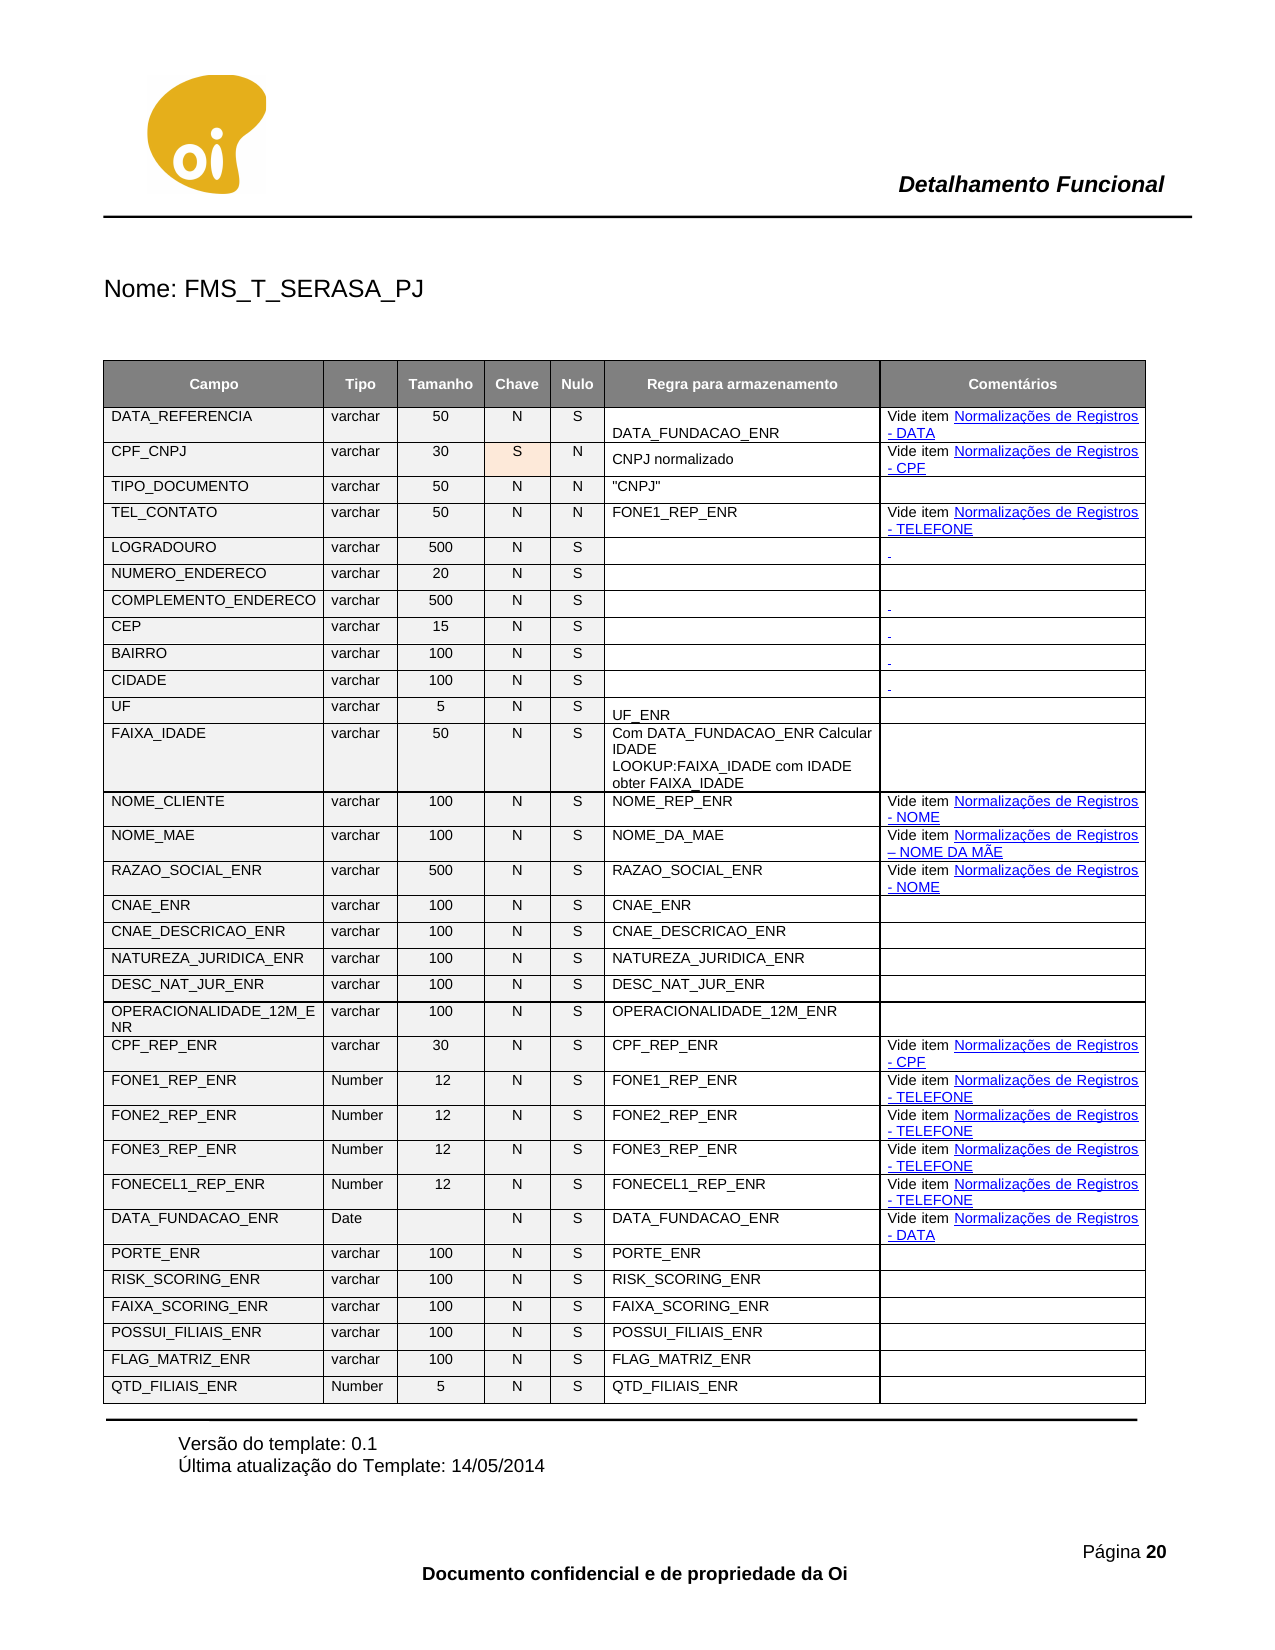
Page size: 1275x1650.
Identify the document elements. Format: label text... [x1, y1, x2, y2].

table_cell FONE2_REP_ENR [605, 1106, 879, 1140]
table_cell S [551, 565, 604, 590]
table_cell [881, 671, 1145, 697]
table_cell 5 [398, 698, 484, 723]
table_cell [605, 618, 879, 643]
table_cell CNAE_DESCRICAO_ENR [104, 923, 323, 948]
table_cell Vide item Normalizações de Registros - TELEFONE [881, 504, 1145, 537]
table_cell varchar [324, 1324, 397, 1350]
table_cell CNAE_ENR [605, 896, 879, 922]
table_cell FLAG_MATRIZ_ENR [104, 1351, 323, 1376]
table_cell [881, 1351, 1145, 1376]
table_cell NATUREZA_JURIDICA_ENR [104, 949, 323, 975]
table_cell N [485, 1351, 550, 1376]
table_cell UF_ENR [605, 698, 879, 723]
table_cell NUMERO_ENDERECO [104, 565, 323, 590]
table_cell NOME_REP_ENR [605, 793, 879, 826]
table_cell FONE1_REP_ENR [104, 1072, 323, 1105]
table_cell 15 [398, 618, 484, 643]
table_cell N [485, 1324, 550, 1350]
table_cell TEL_CONTATO [104, 504, 323, 537]
table_cell varchar [324, 1003, 397, 1036]
table_cell DATA_FUNDACAO_ENR [605, 408, 879, 442]
table_cell DATA_FUNDACAO_ENR [104, 1210, 323, 1243]
table_cell 30 [398, 443, 484, 476]
table_cell FONE3_REP_ENR [605, 1141, 879, 1174]
table_cell CNPJ normalizado [605, 443, 879, 476]
table_cell [605, 671, 879, 697]
table_cell varchar [324, 1037, 397, 1071]
table_cell NATUREZA_JURIDICA_ENR [605, 949, 879, 975]
table_cell N [485, 671, 550, 697]
table_cell S [551, 1003, 604, 1036]
table_header Tipo [324, 361, 397, 407]
table_cell N [485, 1271, 550, 1297]
table_cell S [551, 923, 604, 948]
table_cell varchar [324, 671, 397, 697]
table_cell S [551, 896, 604, 922]
table_cell FONE1_REP_ENR [605, 1072, 879, 1105]
table_cell [605, 565, 879, 590]
table_cell DESC_NAT_JUR_ENR [104, 976, 323, 1001]
table_cell [881, 1245, 1145, 1270]
table_cell FLAG_MATRIZ_ENR [605, 1351, 879, 1376]
table_cell N [551, 504, 604, 537]
table_cell S [551, 1377, 604, 1403]
table_cell OPERACIONALIDADE_12M_ENR [104, 1003, 323, 1036]
table_cell Vide item Normalizações de Registros – NOME DA MÃE [881, 827, 1145, 861]
table_cell 12 [398, 1141, 484, 1174]
table_cell BAIRRO [104, 645, 323, 670]
table_cell COMPLEMENTO_ENDERECO [104, 591, 323, 617]
table_cell Number [324, 1175, 397, 1209]
table_cell N [485, 1141, 550, 1174]
table_cell S [551, 949, 604, 975]
table_cell S [551, 671, 604, 697]
table_cell RAZAO_SOCIAL_ENR [605, 862, 879, 895]
table_cell varchar [324, 1351, 397, 1376]
table_cell 100 [398, 1298, 484, 1323]
table_cell Vide item Normalizações de Registros - CPF [881, 1037, 1145, 1071]
table_cell 100 [398, 827, 484, 861]
table_cell POSSUI_FILIAIS_ENR [605, 1324, 879, 1350]
table_cell S [551, 408, 604, 442]
table_cell N [485, 724, 550, 791]
table_cell varchar [324, 1245, 397, 1270]
table_cell S [551, 591, 604, 617]
table_cell S [551, 724, 604, 791]
table_cell [881, 618, 1145, 643]
table_cell PORTE_ENR [605, 1245, 879, 1270]
table_cell S [551, 1351, 604, 1376]
table_cell CPF_REP_ENR [104, 1037, 323, 1071]
table_cell 100 [398, 1271, 484, 1297]
table_cell Vide item Normalizações de Registros - TELEFONE [881, 1106, 1145, 1140]
table_cell varchar [324, 477, 397, 503]
table_header Regra para armazenamento [605, 361, 879, 407]
table_cell N [485, 1175, 550, 1209]
table_cell 100 [398, 645, 484, 670]
table_cell varchar [324, 923, 397, 948]
table_cell [881, 538, 1145, 564]
table_cell S [551, 862, 604, 895]
table_cell N [485, 949, 550, 975]
table_cell [881, 976, 1145, 1001]
table_cell varchar [324, 724, 397, 791]
table_cell [605, 591, 879, 617]
table_cell [881, 1271, 1145, 1297]
table_cell N [485, 1106, 550, 1140]
table_cell POSSUI_FILIAIS_ENR [104, 1324, 323, 1350]
text Nome: FMS_T_SERASA_PJ [103, 274, 1167, 303]
table_cell 100 [398, 1351, 484, 1376]
table_header Nulo [551, 361, 604, 407]
table_cell [881, 923, 1145, 948]
table_cell [881, 645, 1145, 670]
table_cell 100 [398, 949, 484, 975]
table_cell varchar [324, 591, 397, 617]
table_cell N [485, 565, 550, 590]
table_cell 100 [398, 896, 484, 922]
table_cell varchar [324, 618, 397, 643]
table_cell 12 [398, 1106, 484, 1140]
table_cell varchar [324, 408, 397, 442]
table_cell [881, 565, 1145, 590]
table_cell Vide item Normalizações de Registros - DATA [881, 408, 1145, 442]
table_cell [881, 949, 1145, 975]
table_cell NOME_CLIENTE [104, 793, 323, 826]
table_cell S [551, 1175, 604, 1209]
table_cell S [551, 793, 604, 826]
table_cell varchar [324, 827, 397, 861]
table_cell S [551, 1210, 604, 1243]
table_cell 12 [398, 1175, 484, 1209]
table_cell Vide item Normalizações de Registros - NOME [881, 862, 1145, 895]
table_cell N [485, 1210, 550, 1243]
table_cell CEP [104, 618, 323, 643]
table_cell S [551, 1271, 604, 1297]
table_cell N [551, 477, 604, 503]
table_header Comentários [881, 361, 1145, 407]
table_cell S [551, 698, 604, 723]
table_cell S [551, 1037, 604, 1071]
table_cell 50 [398, 408, 484, 442]
table_cell S [551, 1324, 604, 1350]
table_cell FONE2_REP_ENR [104, 1106, 323, 1140]
table_cell N [551, 443, 604, 476]
table_cell N [485, 1377, 550, 1403]
table_cell OPERACIONALIDADE_12M_ENR [605, 1003, 879, 1036]
table_cell [605, 645, 879, 670]
table_cell FAIXA_SCORING_ENR [104, 1298, 323, 1323]
table_cell S [551, 538, 604, 564]
table_cell N [485, 1245, 550, 1270]
table_cell varchar [324, 698, 397, 723]
table_cell CNAE_DESCRICAO_ENR [605, 923, 879, 948]
table_cell varchar [324, 949, 397, 975]
table_cell DESC_NAT_JUR_ENR [605, 976, 879, 1001]
table_cell varchar [324, 793, 397, 826]
table_cell Vide item Normalizações de Registros - TELEFONE [881, 1175, 1145, 1209]
table_cell Number [324, 1377, 397, 1403]
table_cell NOME_DA_MAE [605, 827, 879, 861]
table_cell N [485, 793, 550, 826]
table_cell 100 [398, 671, 484, 697]
table_cell 50 [398, 477, 484, 503]
table_cell FAIXA_IDADE [104, 724, 323, 791]
table_cell UF [104, 698, 323, 723]
table_cell S [551, 1072, 604, 1105]
table_cell [881, 724, 1145, 791]
table_cell [881, 1298, 1145, 1323]
table_cell S [551, 827, 604, 861]
table_cell 100 [398, 793, 484, 826]
table_cell QTD_FILIAIS_ENR [605, 1377, 879, 1403]
table_cell "CNPJ" [605, 477, 879, 503]
table_cell N [485, 645, 550, 670]
table_cell N [485, 477, 550, 503]
table_cell N [485, 862, 550, 895]
table_cell N [485, 976, 550, 1001]
table_cell N [485, 827, 550, 861]
table_cell 100 [398, 923, 484, 948]
table_cell [605, 538, 879, 564]
table_cell [881, 1003, 1145, 1036]
table_cell N [485, 504, 550, 537]
table_cell N [485, 698, 550, 723]
table_cell FAIXA_SCORING_ENR [605, 1298, 879, 1323]
table_cell S [551, 1245, 604, 1270]
table_cell S [551, 618, 604, 643]
table_cell FONECEL1_REP_ENR [605, 1175, 879, 1209]
table_cell CPF_REP_ENR [605, 1037, 879, 1071]
table_cell N [485, 591, 550, 617]
table_cell N [485, 1003, 550, 1036]
table_cell TIPO_DOCUMENTO [104, 477, 323, 503]
table_cell S [485, 443, 550, 476]
table_cell varchar [324, 565, 397, 590]
table_cell S [551, 645, 604, 670]
table_header Campo [104, 361, 323, 407]
table_cell 30 [398, 1037, 484, 1071]
table_cell Number [324, 1141, 397, 1174]
table_cell FONE1_REP_ENR [605, 504, 879, 537]
table_cell varchar [324, 443, 397, 476]
table_cell NOME_MAE [104, 827, 323, 861]
table_cell 20 [398, 565, 484, 590]
table_cell [881, 477, 1145, 503]
table_cell S [551, 1298, 604, 1323]
table_cell varchar [324, 538, 397, 564]
table_cell 100 [398, 1003, 484, 1036]
table_cell Vide item Normalizações de Registros - DATA [881, 1210, 1145, 1243]
table_cell N [485, 1298, 550, 1323]
table_cell 500 [398, 862, 484, 895]
table_cell N [485, 1072, 550, 1105]
table_cell S [551, 976, 604, 1001]
table_cell DATA_REFERENCIA [104, 408, 323, 442]
table_cell N [485, 896, 550, 922]
table_cell RAZAO_SOCIAL_ENR [104, 862, 323, 895]
table_cell S [551, 1106, 604, 1140]
table_cell CPF_CNPJ [104, 443, 323, 476]
table_cell Number [324, 1072, 397, 1105]
table_cell LOGRADOURO [104, 538, 323, 564]
table_cell Date [324, 1210, 397, 1243]
table_cell varchar [324, 862, 397, 895]
table_cell 100 [398, 1245, 484, 1270]
table_cell N [485, 1037, 550, 1071]
table_cell 500 [398, 538, 484, 564]
table_cell Com DATA_FUNDACAO_ENR Calcular IDADE LOOKUP:FAIXA_IDADE com IDADE obter FAIXA_IDADE [605, 724, 879, 791]
table_cell N [485, 618, 550, 643]
table_cell FONECEL1_REP_ENR [104, 1175, 323, 1209]
table_cell varchar [324, 896, 397, 922]
table_cell 5 [398, 1377, 484, 1403]
table_cell 12 [398, 1072, 484, 1105]
table_cell [881, 591, 1145, 617]
table_cell DATA_FUNDACAO_ENR [605, 1210, 879, 1243]
table_cell QTD_FILIAIS_ENR [104, 1377, 323, 1403]
table_cell PORTE_ENR [104, 1245, 323, 1270]
table_cell RISK_SCORING_ENR [104, 1271, 323, 1297]
table_cell 50 [398, 724, 484, 791]
table_cell varchar [324, 504, 397, 537]
table_cell N [485, 408, 550, 442]
table_cell 100 [398, 1324, 484, 1350]
table_cell Vide item Normalizações de Registros - TELEFONE [881, 1072, 1145, 1105]
table_header Chave [485, 361, 550, 407]
table_cell varchar [324, 1271, 397, 1297]
table_cell Vide item Normalizações de Registros - NOME [881, 793, 1145, 826]
table_cell N [485, 923, 550, 948]
table_cell Number [324, 1106, 397, 1140]
table_cell 50 [398, 504, 484, 537]
table_cell N [485, 538, 550, 564]
table_cell Vide item Normalizações de Registros - CPF [881, 443, 1145, 476]
table_cell FONE3_REP_ENR [104, 1141, 323, 1174]
picture [147, 75, 267, 194]
table_header Tamanho [398, 361, 484, 407]
table_cell [881, 1377, 1145, 1403]
table_cell CNAE_ENR [104, 896, 323, 922]
table_cell 100 [398, 976, 484, 1001]
table_cell varchar [324, 645, 397, 670]
table_cell RISK_SCORING_ENR [605, 1271, 879, 1297]
table_cell [881, 698, 1145, 723]
table_cell Vide item Normalizações de Registros - TELEFONE [881, 1141, 1145, 1174]
table_cell S [551, 1141, 604, 1174]
table_cell CIDADE [104, 671, 323, 697]
table_cell [881, 896, 1145, 922]
table_cell [398, 1210, 484, 1243]
table_cell 500 [398, 591, 484, 617]
table_cell varchar [324, 1298, 397, 1323]
table_cell [881, 1324, 1145, 1350]
table_cell varchar [324, 976, 397, 1001]
